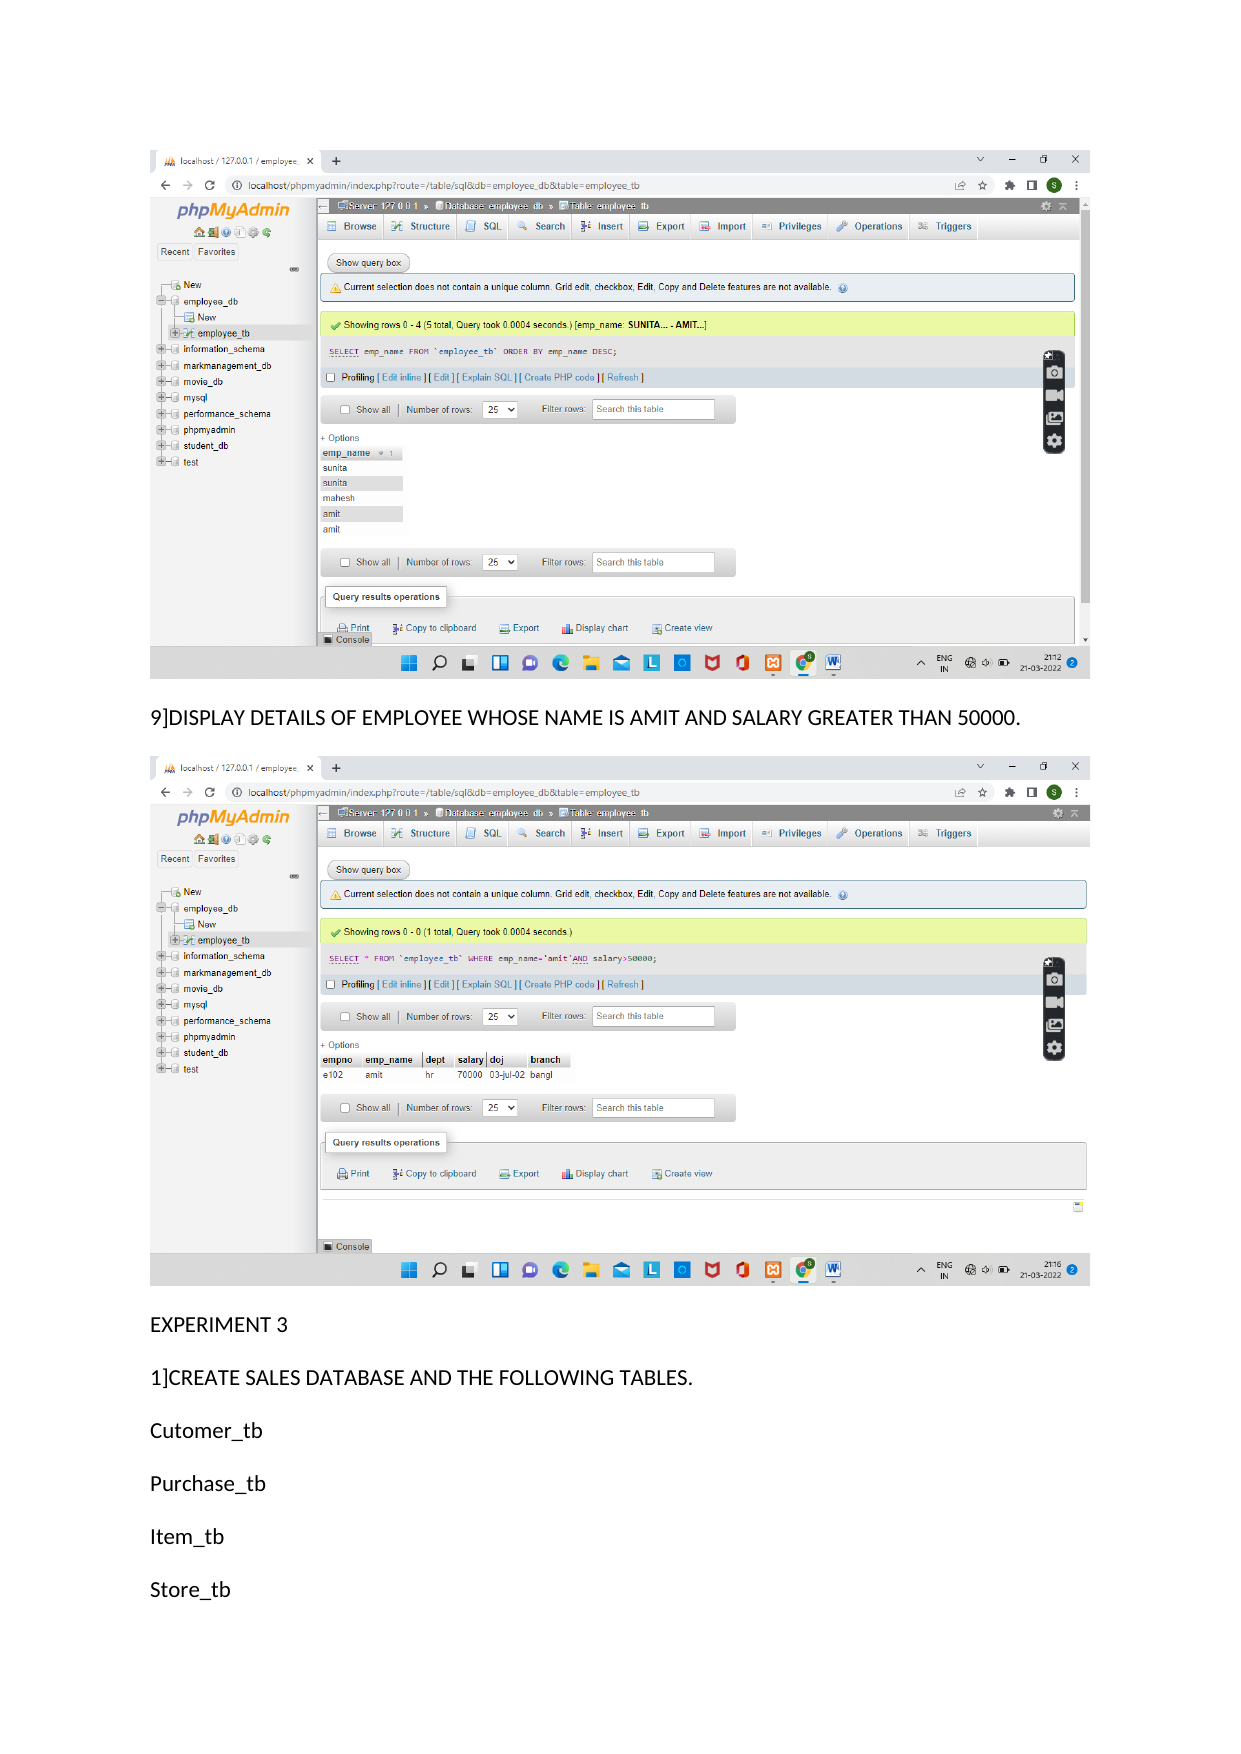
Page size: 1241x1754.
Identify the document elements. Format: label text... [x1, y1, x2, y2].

text Store_tb [150, 1575, 1090, 1603]
text Purchase_tb [150, 1469, 1090, 1497]
picture [150, 150, 1091, 679]
text 9]DISPLAY DETAILS OF EMPLOYEE WHOSE NAME IS AMIT AND SALARY GREATER THAN 50000. [150, 703, 1090, 732]
picture [150, 756, 1091, 1286]
text Item_tb [150, 1522, 1090, 1550]
text Cutomer_tb [150, 1416, 1090, 1444]
text 1]CREATE SALES DATABASE AND THE FOLLOWING TABLES. [150, 1363, 1090, 1391]
text EXPERIMENT 3 [150, 1310, 1090, 1338]
